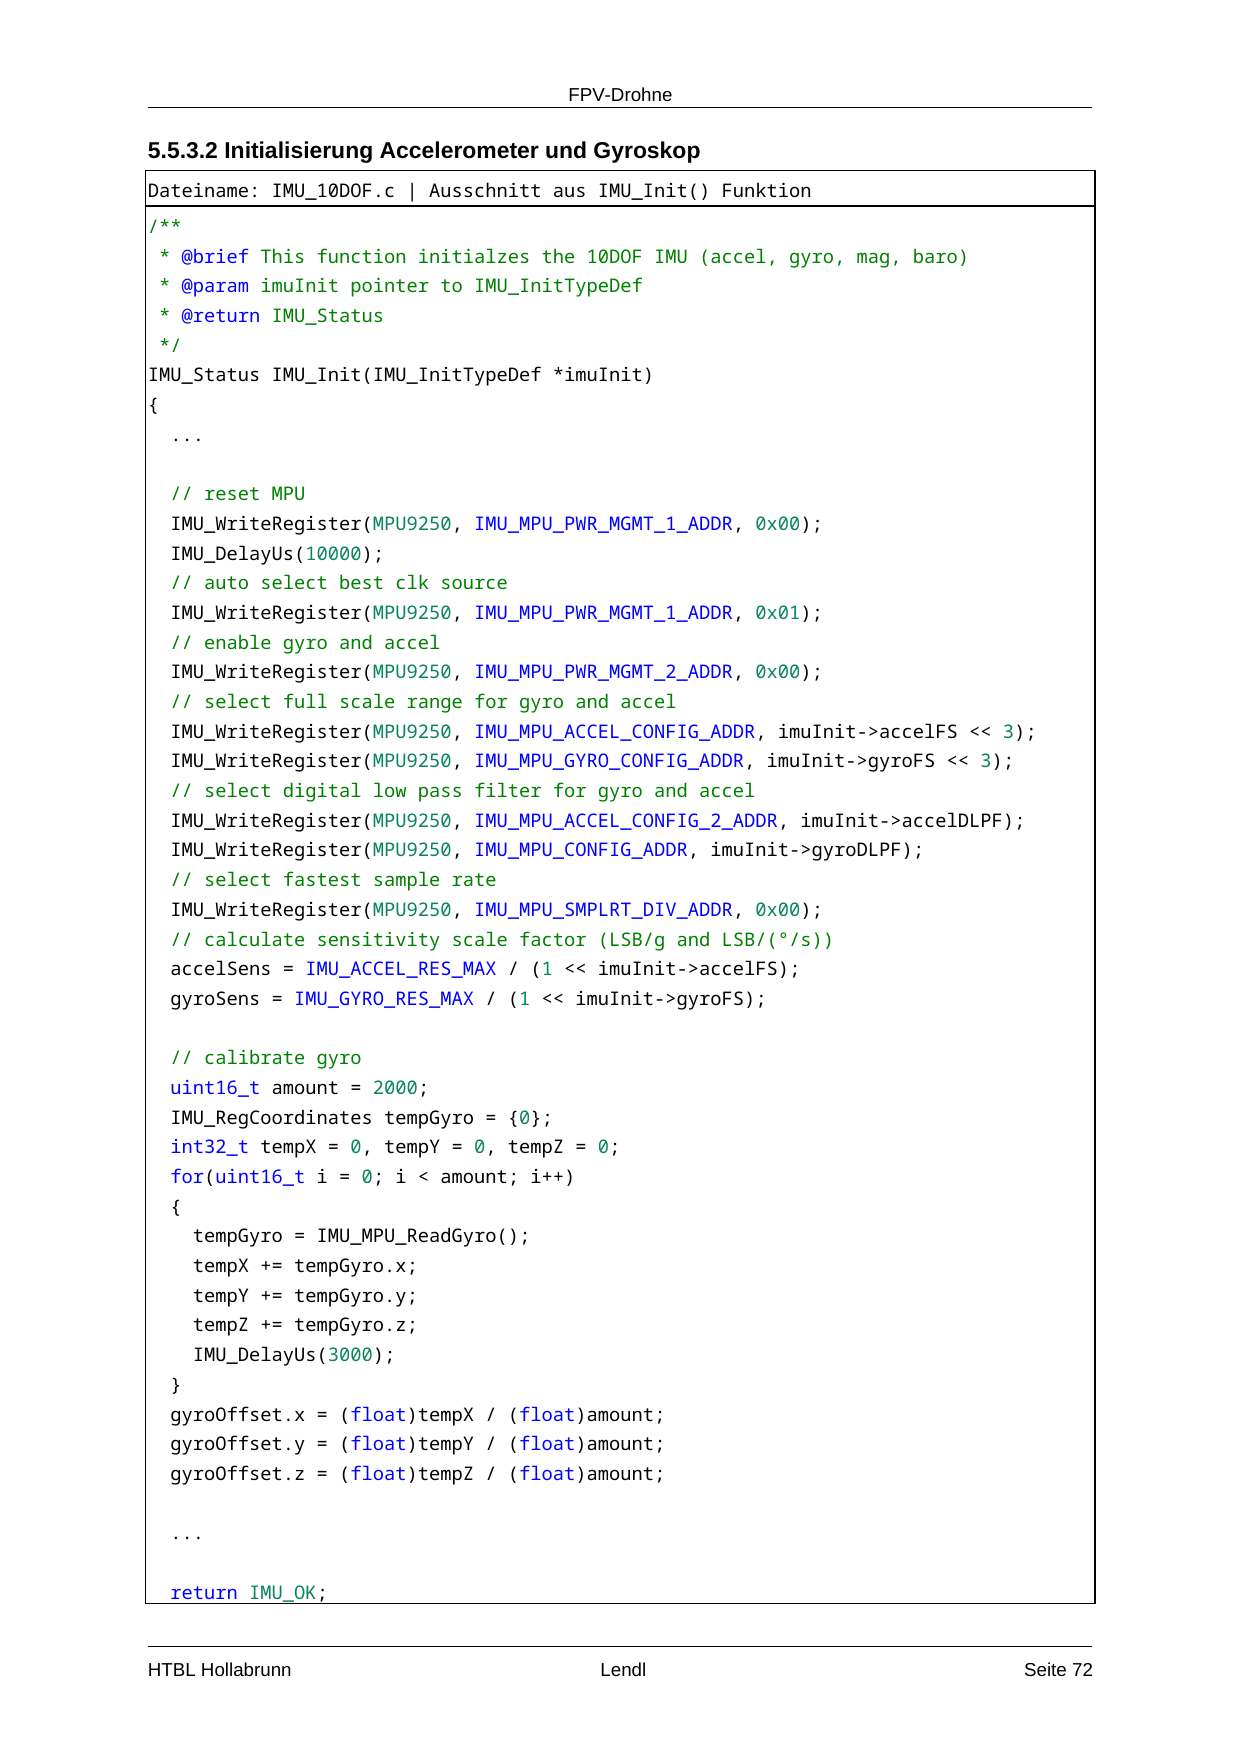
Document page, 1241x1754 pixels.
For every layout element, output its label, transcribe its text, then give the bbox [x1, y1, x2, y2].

text return IMU_OK; [148, 1575, 1092, 1603]
text gyroOffset.z = (float)tempZ / (float)amount; [148, 1456, 1092, 1486]
text int32_t tempX = 0, tempY = 0, tempZ = 0; [148, 1129, 1092, 1159]
text ... [148, 1515, 1092, 1545]
text * @param imuInit pointer to IMU_InitTypeDef [148, 268, 1092, 298]
text // reset MPU [148, 476, 1092, 506]
text IMU_WriteRegister(MPU9250, IMU_MPU_ACCEL_CONFIG_2_ADDR, imuInit->accelDLPF); [148, 803, 1092, 833]
text accelSens = IMU_ACCEL_RES_MAX / (1 << imuInit->accelFS); [148, 951, 1092, 981]
text IMU_DelayUs(3000); [148, 1337, 1092, 1367]
text // select fastest sample rate [148, 862, 1092, 892]
text IMU_Status IMU_Init(IMU_InitTypeDef *imuInit) [148, 358, 1092, 387]
text // select digital low pass filter for gyro and accel [148, 773, 1092, 803]
text { [148, 387, 1092, 417]
text /** [146, 207, 1094, 239]
text tempY += tempGyro.y; [148, 1278, 1092, 1308]
text gyroSens = IMU_GYRO_RES_MAX / (1 << imuInit->gyroFS); [148, 981, 1092, 1011]
text IMU_WriteRegister(MPU9250, IMU_MPU_ACCEL_CONFIG_ADDR, imuInit->accelFS << 3); [148, 714, 1092, 743]
text gyroOffset.y = (float)tempY / (float)amount; [148, 1426, 1092, 1456]
text ... [148, 417, 1092, 447]
subtitle Initialisierung Accelerometer und Gyroskop [148, 133, 1092, 164]
text */ [148, 328, 1092, 358]
text // enable gyro and accel [148, 625, 1092, 654]
text // auto select best clk source [148, 565, 1092, 595]
text IMU_RegCoordinates tempGyro = {0}; [148, 1100, 1092, 1129]
text // select full scale range for gyro and accel [148, 684, 1092, 714]
text tempGyro = IMU_MPU_ReadGyro(); [148, 1218, 1092, 1248]
text IMU_WriteRegister(MPU9250, IMU_MPU_PWR_MGMT_1_ADDR, 0x00); [148, 506, 1092, 536]
text // calibrate gyro [148, 1040, 1092, 1070]
text // calculate sensitivity scale factor (LSB/g and LSB/(°/s)) [148, 922, 1092, 951]
text IMU_WriteRegister(MPU9250, IMU_MPU_PWR_MGMT_1_ADDR, 0x01); [148, 595, 1092, 625]
text IMU_WriteRegister(MPU9250, IMU_MPU_GYRO_CONFIG_ADDR, imuInit->gyroFS << 3); [148, 743, 1092, 773]
text * @return IMU_Status [148, 298, 1092, 328]
text Dateiname: IMU_10DOF.c | Ausschnitt aus IMU_Init() Funktion [146, 171, 1094, 205]
text tempX += tempGyro.x; [148, 1248, 1092, 1278]
text IMU_WriteRegister(MPU9250, IMU_MPU_PWR_MGMT_2_ADDR, 0x00); [148, 654, 1092, 684]
text gyroOffset.x = (float)tempX / (float)amount; [148, 1397, 1092, 1426]
text tempZ += tempGyro.z; [148, 1308, 1092, 1337]
text { [148, 1189, 1092, 1218]
text IMU_WriteRegister(MPU9250, IMU_MPU_SMPLRT_DIV_ADDR, 0x00); [148, 892, 1092, 922]
text * @brief This function initialzes the 10DOF IMU (accel, gyro, mag, baro) [148, 239, 1092, 268]
text IMU_WriteRegister(MPU9250, IMU_MPU_CONFIG_ADDR, imuInit->gyroDLPF); [148, 833, 1092, 862]
text IMU_DelayUs(10000); [148, 536, 1092, 565]
text for(uint16_t i = 0; i < amount; i++) [148, 1159, 1092, 1189]
text uint16_t amount = 2000; [148, 1070, 1092, 1100]
text } [148, 1367, 1092, 1397]
